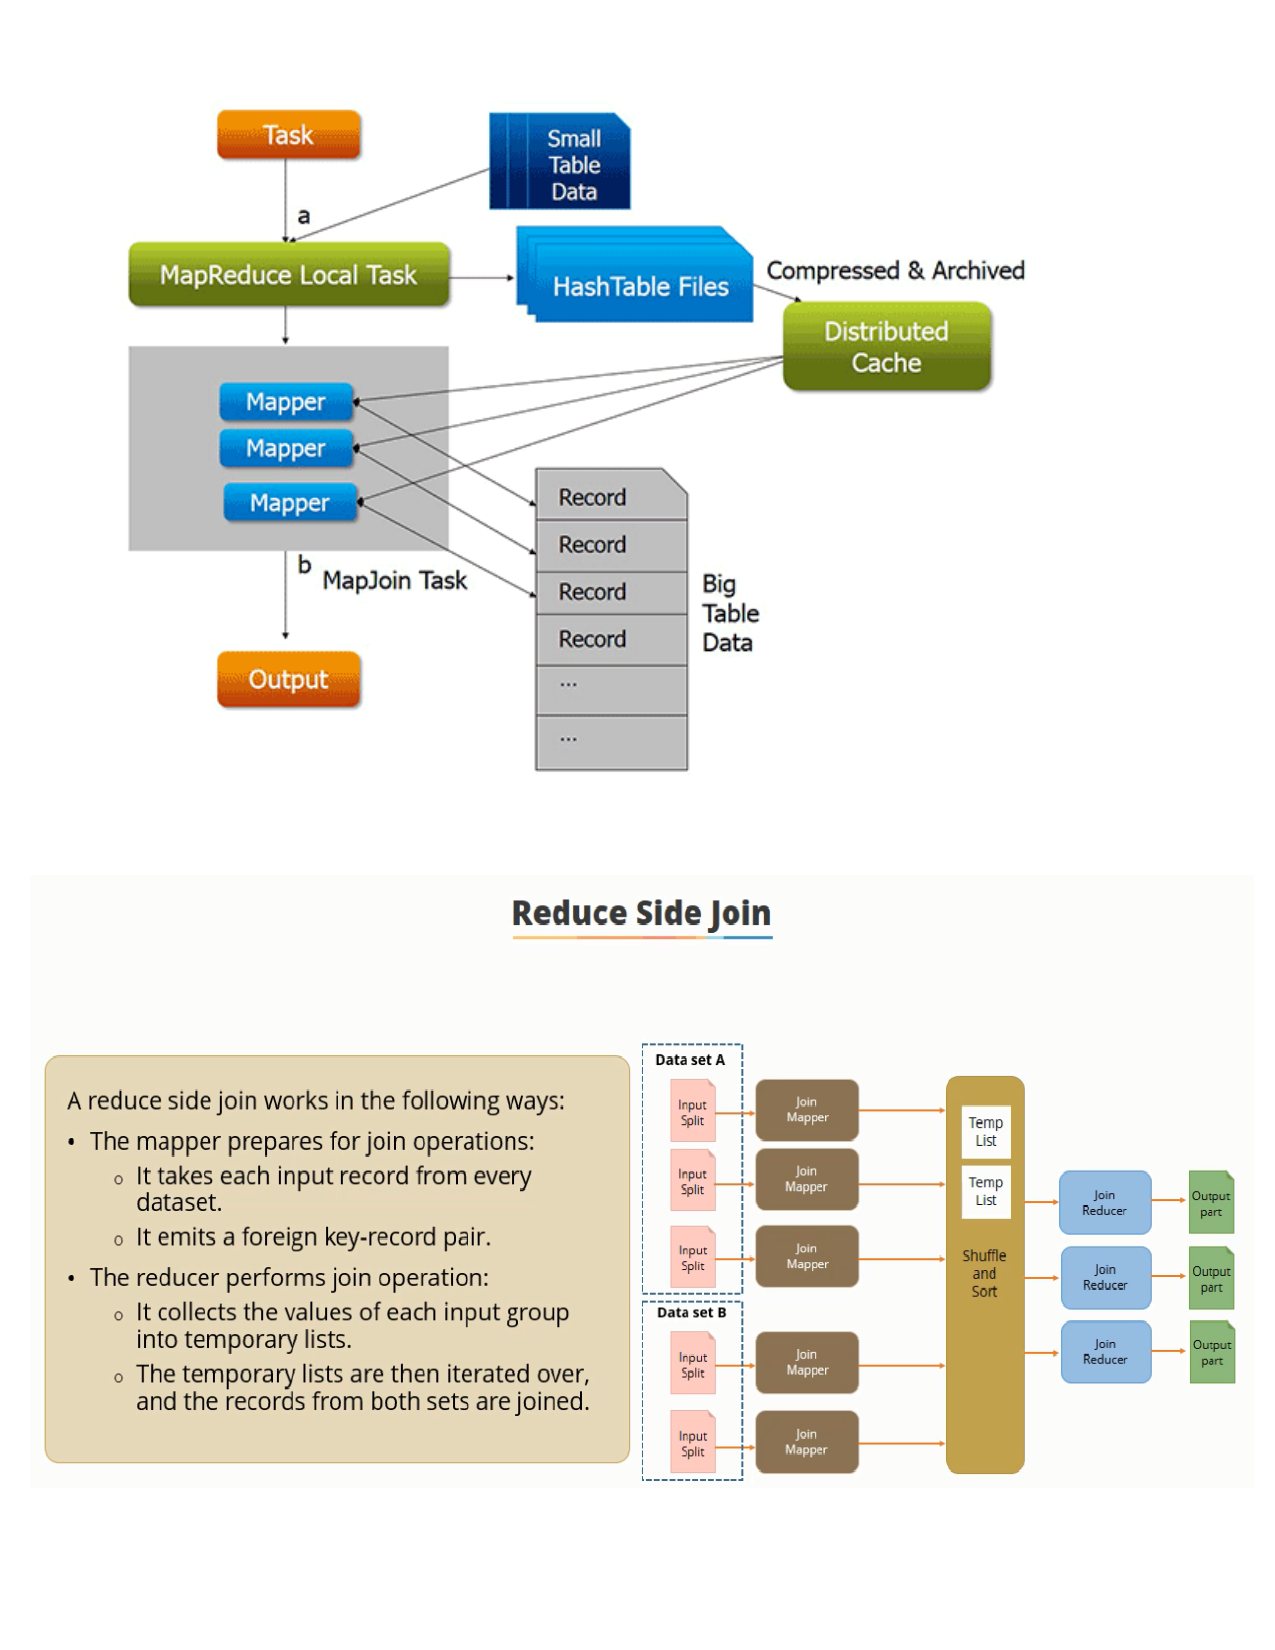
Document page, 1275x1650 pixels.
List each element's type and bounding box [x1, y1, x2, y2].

picture [30, 875, 1255, 1488]
picture [105, 75, 1043, 794]
